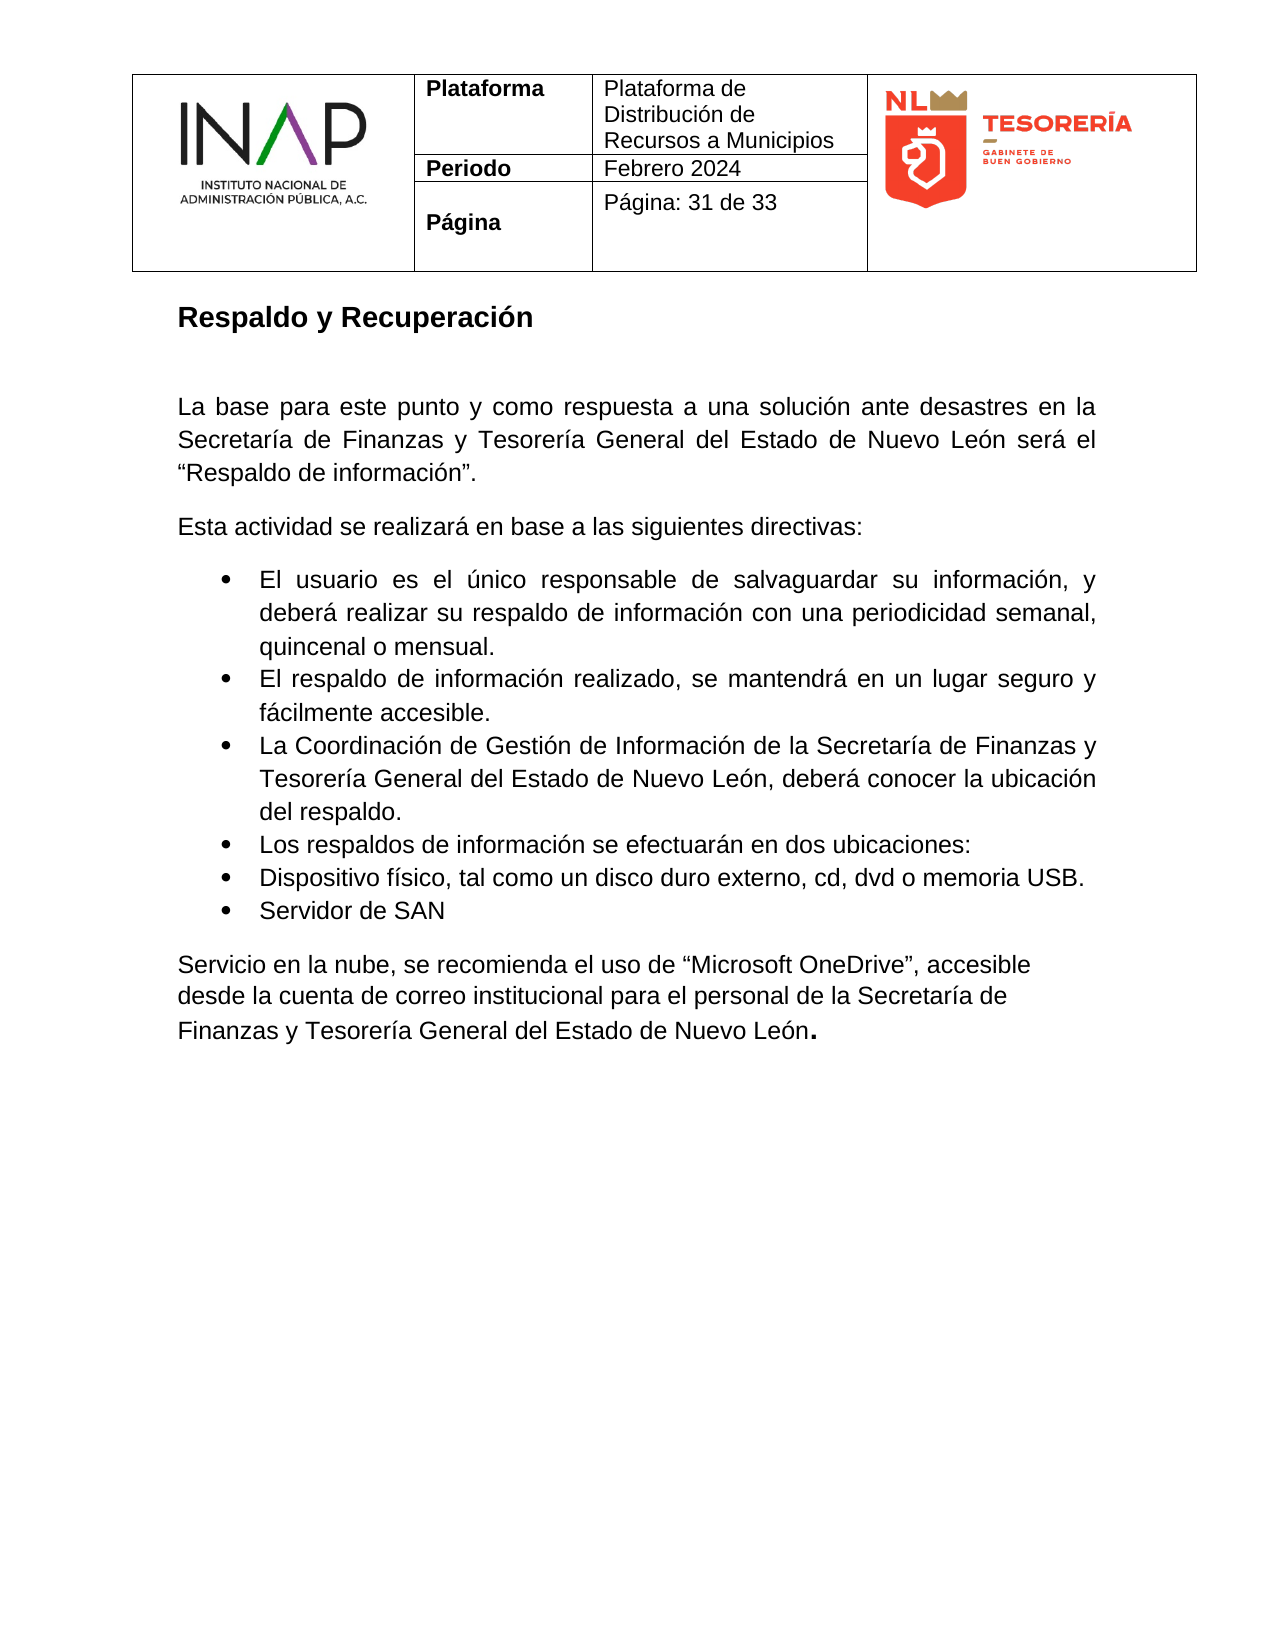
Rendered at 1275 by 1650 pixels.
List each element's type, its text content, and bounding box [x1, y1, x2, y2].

list Dispositivo físico, tal como un disco duro externo, cd, dvd o memoria USB. [222, 863, 1098, 892]
subtitle Respaldo y Recuperación [177, 300, 1098, 333]
list El respaldo de información realizado, se mantendrá en un lugar seguro y fácilmente accesible. [222, 664, 1098, 726]
text La base para este punto y como respuesta a una solución ante desastres en la Secretaría de Finanzas y Tesorería General del Estado de Nuevo León será el “Respaldo de información”. [177, 392, 1098, 486]
text Servicio en la nube, se recomienda el uso de “Microsoft OneDrive”, accesible desde la cuenta de correo institucional para el personal de la Secretaría de Finanzas y Tesorería General del Estado de Nuevo León. [177, 950, 1098, 1046]
list Los respaldos de información se efectuarán en dos ubicaciones: [222, 830, 1098, 859]
text Esta actividad se realizará en base a las siguientes directivas: [177, 511, 1098, 540]
list El usuario es el único responsable de salvaguardar su información, y deberá realizar su respaldo de información con una periodicidad semanal, quincenal o mensual. [222, 565, 1098, 660]
picture [143, 86, 400, 221]
list Servidor de SAN [222, 896, 1098, 925]
list La Coordinación de Gestión de Información de la Secretaría de Finanzas y Tesorería General del Estado de Nuevo León, deberá conocer la ubicación del respaldo. [222, 731, 1098, 826]
picture [878, 89, 1135, 208]
